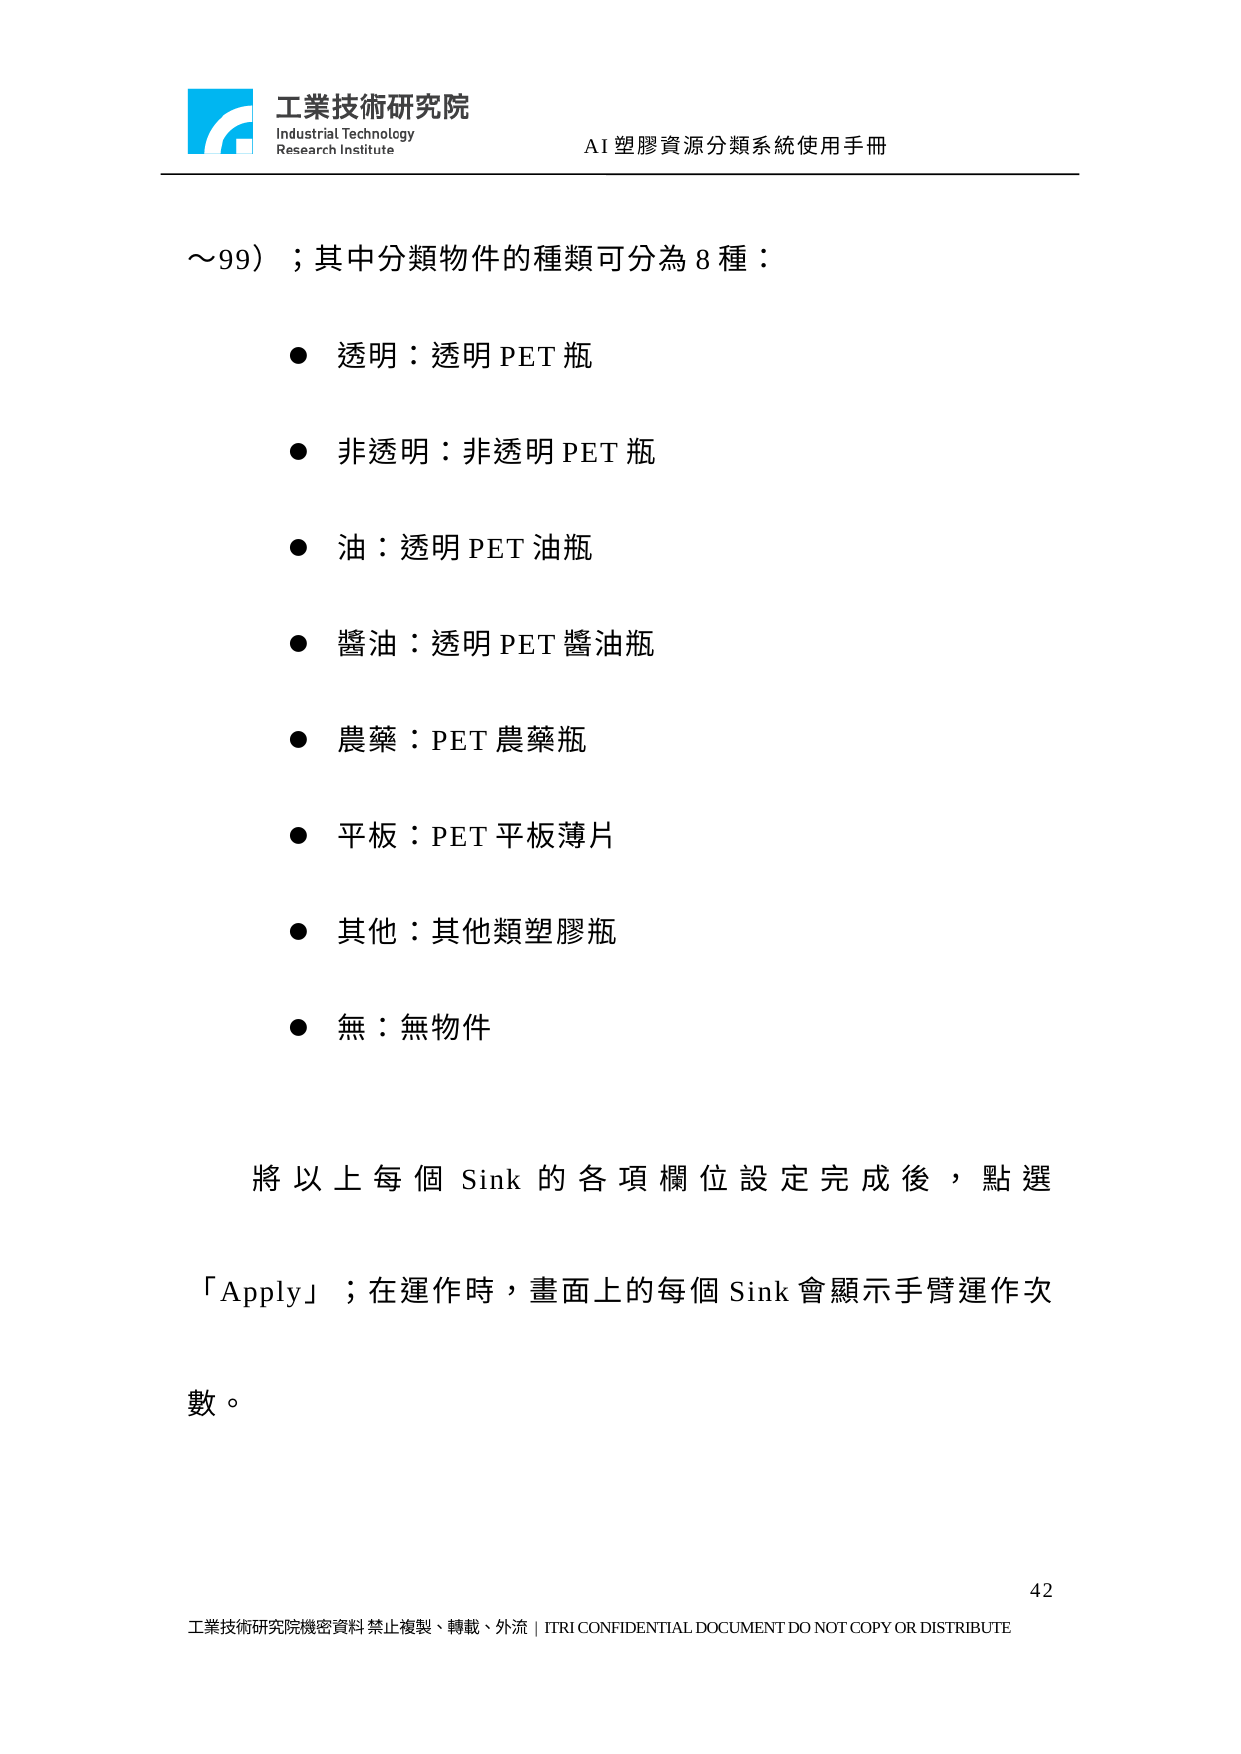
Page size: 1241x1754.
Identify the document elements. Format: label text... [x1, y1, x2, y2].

list 平板：PET平板薄片 [287, 796, 1053, 871]
picture [205, 88, 469, 154]
list 醬油：透明PET醬油瓶 [287, 604, 1053, 679]
text 每個Sink可以個別設定分類物件的種類與信心門檻值（0～99）；其中分類物件的種類可分為8種： [187, 219, 1053, 294]
list 農藥：PET農藥瓶 [287, 700, 1053, 775]
list 其他：其他類塑膠瓶 [287, 893, 1053, 968]
list 無：無物件 [287, 989, 1053, 1064]
text 將以上每個Sink的各項欄位設定完成後，點選「Apply」；在運作時，畫面上的每個Sink會顯示手臂運作次數。 [187, 1139, 1053, 1439]
list 油：透明PET油瓶 [287, 508, 1053, 583]
list 透明：透明PET瓶 [287, 316, 1053, 391]
list 非透明：非透明PET瓶 [287, 412, 1053, 487]
